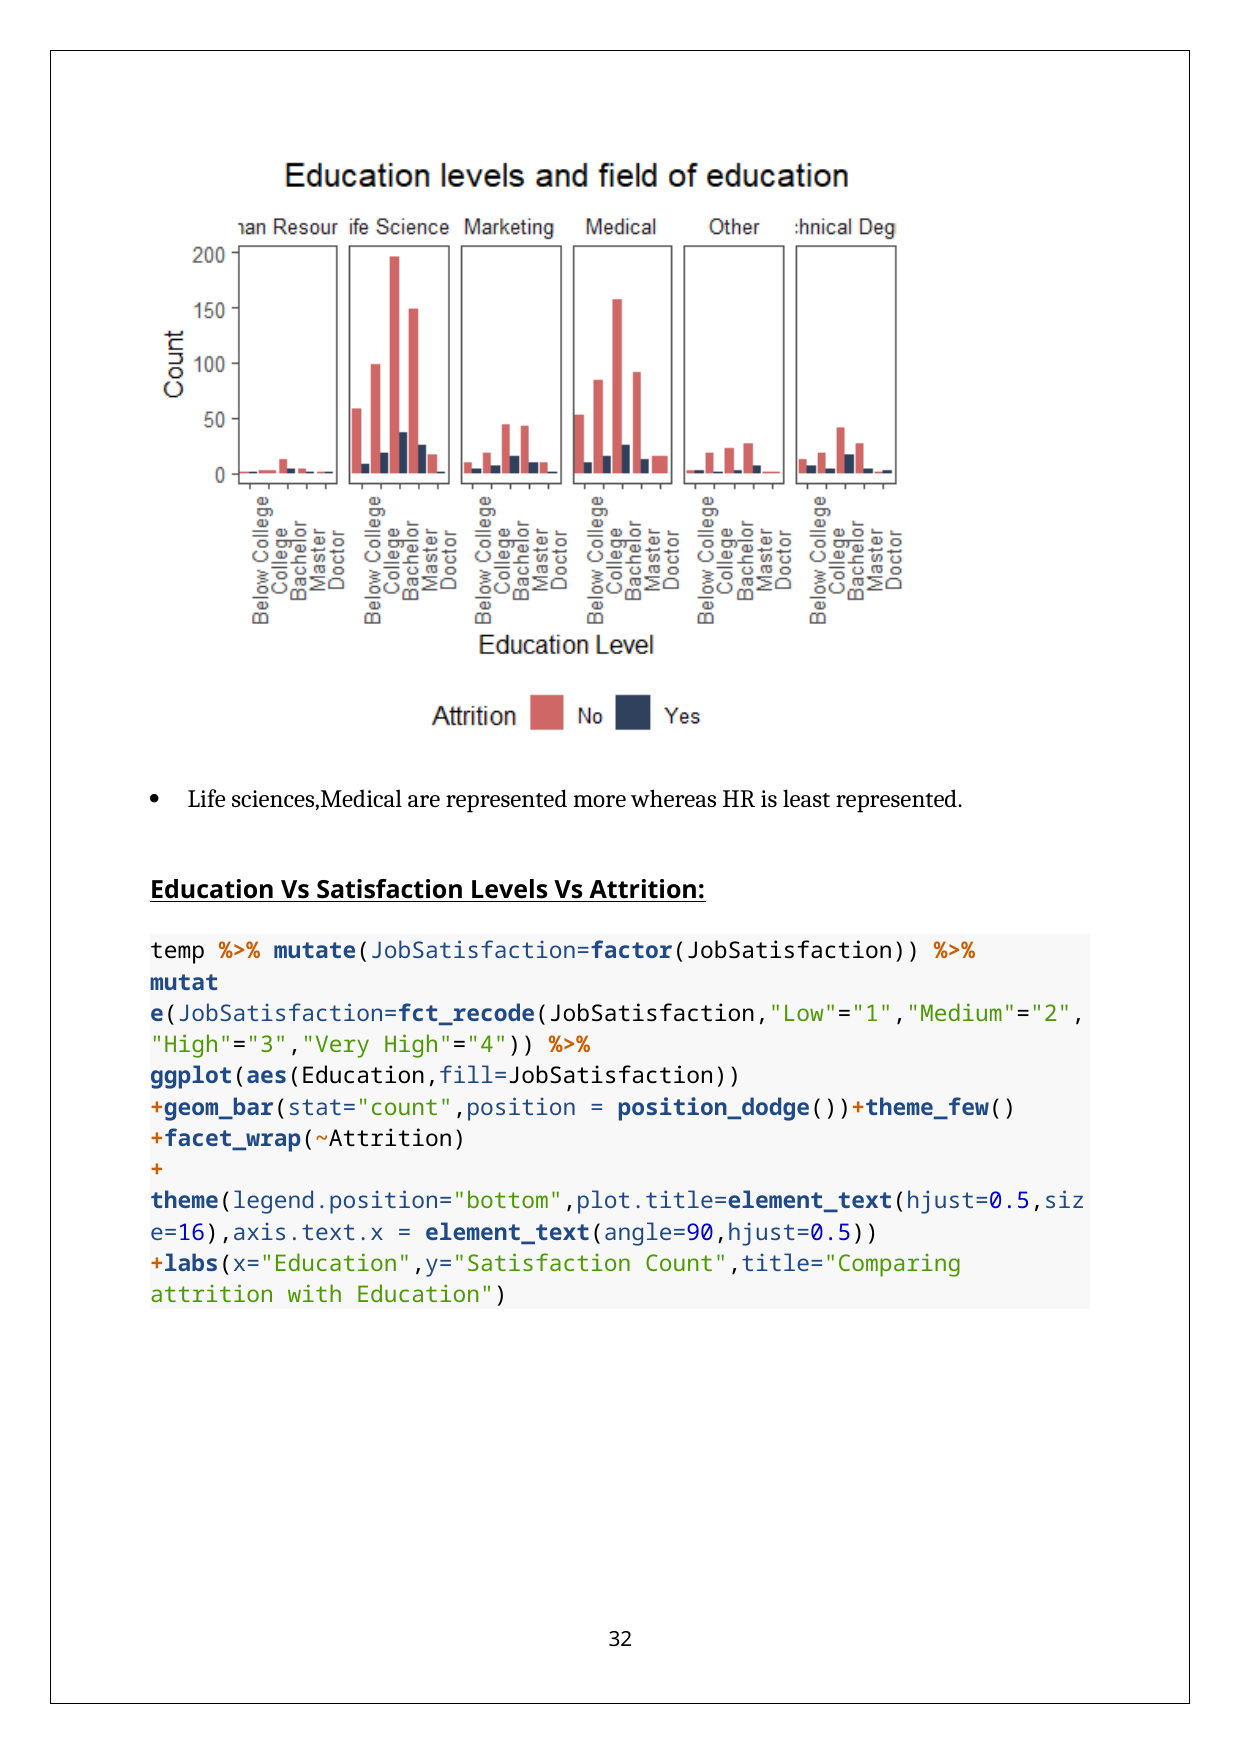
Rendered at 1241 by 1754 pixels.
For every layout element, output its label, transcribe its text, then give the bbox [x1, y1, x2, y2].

picture [150, 150, 908, 757]
list Life sciences,Medical are represented more whereas HR is least represented. [150, 785, 1090, 814]
text temp %>% mutate(JobSatisfaction=factor(JobSatisfaction)) %>% mutate(JobSatisfaction=fct_recode(JobSatisfaction,"Low"="1","Medium"="2","High"="3","Very High"="4")) %>% ggplot(aes(Education,fill=JobSatisfaction))+geom_bar(stat="count",position = position_dodge())+theme_few()+facet_wrap(~Attrition)+theme(legend.position="bottom",plot.title=element_text(hjust=0.5,size=16),axis.text.x = element_text(angle=90,hjust=0.5))+labs(x="Education",y="Satisfaction Count",title="Comparing attrition with Education") [164, 934, 1090, 1309]
text Education Vs Satisfaction Levels Vs Attrition: [150, 872, 1090, 906]
